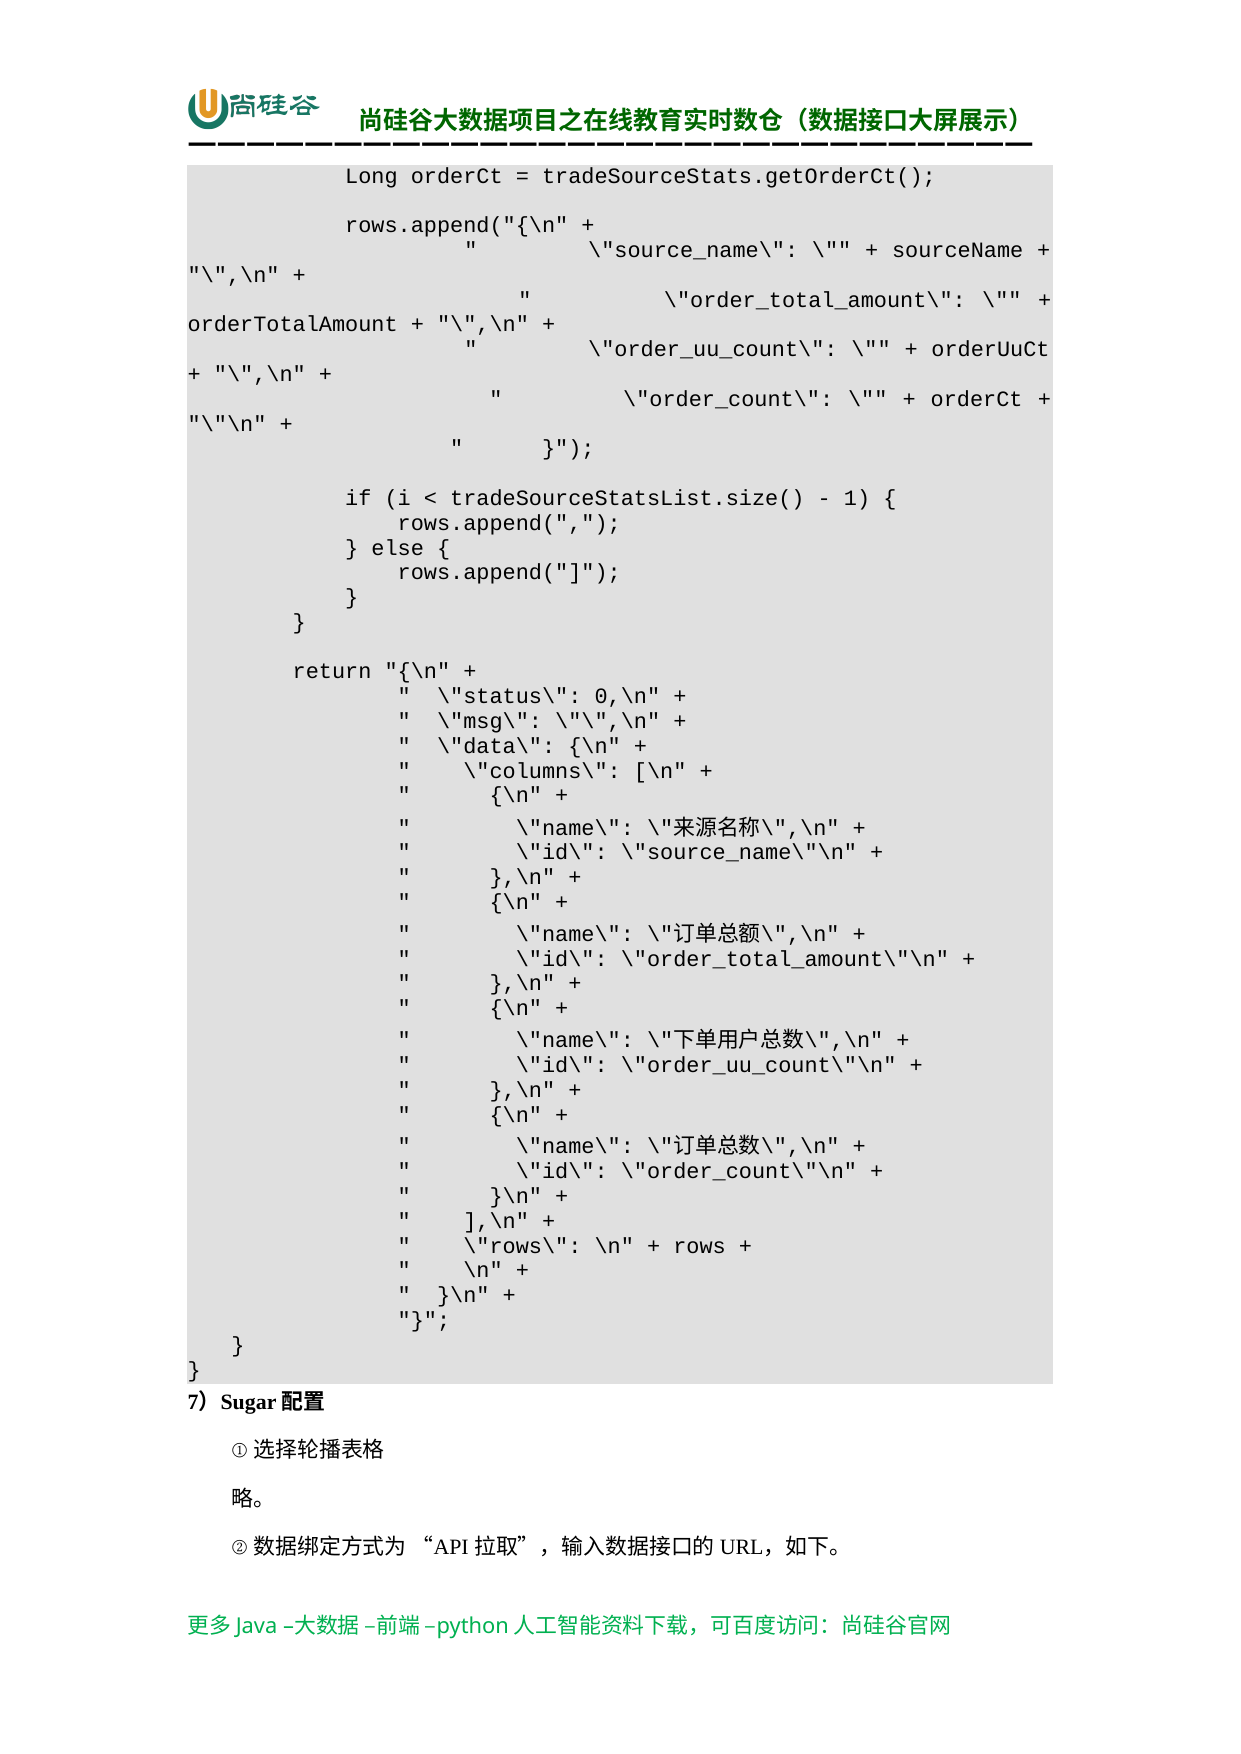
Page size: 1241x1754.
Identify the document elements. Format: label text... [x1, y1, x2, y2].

text " \"rows\": \n" + rows + [187, 1235, 1053, 1260]
text rows.append("{\n" + [187, 214, 1053, 239]
text rows.append(","); [187, 512, 1053, 537]
text " \"name\": \"订单总数\",\n" + [187, 1128, 1053, 1161]
text " }"); [187, 438, 1053, 462]
text " ],\n" + [187, 1210, 1053, 1235]
text if (i < tradeSourceStatsList.size() - 1) { [187, 487, 1053, 512]
text return "{\n" + [187, 661, 1053, 686]
text rows.append("]"); [187, 562, 1053, 586]
text } [187, 1334, 1053, 1359]
text " \"msg\": \"\",\n" + [187, 710, 1053, 735]
text " \n" + [187, 1260, 1053, 1284]
text ① 选择轮播表格 [187, 1432, 1053, 1464]
text " \"name\": \"下单用户总数\",\n" + [187, 1022, 1053, 1054]
text " \"name\": \"订单总额\",\n" + [187, 916, 1053, 948]
text " \"id\": \"order_uu_count\"\n" + [187, 1054, 1053, 1079]
text " {\n" + [187, 785, 1053, 809]
text " }\n" + [187, 1185, 1053, 1210]
text " \"source_name\": \"" + sourceName + "\",\n" + [187, 239, 1053, 289]
text " {\n" + [187, 997, 1053, 1022]
picture [187, 88, 321, 130]
text " \"id\": \"order_total_amount\"\n" + [187, 948, 1053, 973]
text " \"order_total_amount\": \"" + orderTotalAmount + "\",\n" + [187, 289, 1053, 338]
text ② 数据绑定方式为 “API 拉取”，输入数据接口的 URL，如下。 [187, 1529, 1053, 1561]
text } else { [187, 537, 1053, 562]
text "}"; [187, 1309, 1053, 1334]
text } [187, 1359, 1053, 1384]
text " \"id\": \"source_name\"\n" + [187, 841, 1053, 866]
text " \"id\": \"order_count\"\n" + [187, 1161, 1053, 1185]
text " \"data\": {\n" + [187, 735, 1053, 760]
text " \"status\": 0,\n" + [187, 686, 1053, 710]
text " \"order_count\": \"" + orderCt + "\"\n" + [187, 388, 1053, 438]
text 略。 [187, 1480, 1053, 1513]
text } [187, 611, 1053, 636]
text 7）Sugar 配置 [187, 1384, 1053, 1416]
text Long orderCt = tradeSourceStats.getOrderCt(); [187, 165, 1053, 190]
text " {\n" + [187, 1104, 1053, 1128]
text " }\n" + [187, 1284, 1053, 1309]
text " \"order_uu_count\": \"" + orderUuCt + "\",\n" + [187, 338, 1053, 388]
text " },\n" + [187, 1079, 1053, 1104]
text " },\n" + [187, 866, 1053, 891]
text " \"name\": \"来源名称\",\n" + [187, 809, 1053, 841]
text " \"columns\": [\n" + [187, 760, 1053, 785]
text " {\n" + [187, 891, 1053, 916]
text " },\n" + [187, 973, 1053, 997]
text } [187, 586, 1053, 611]
